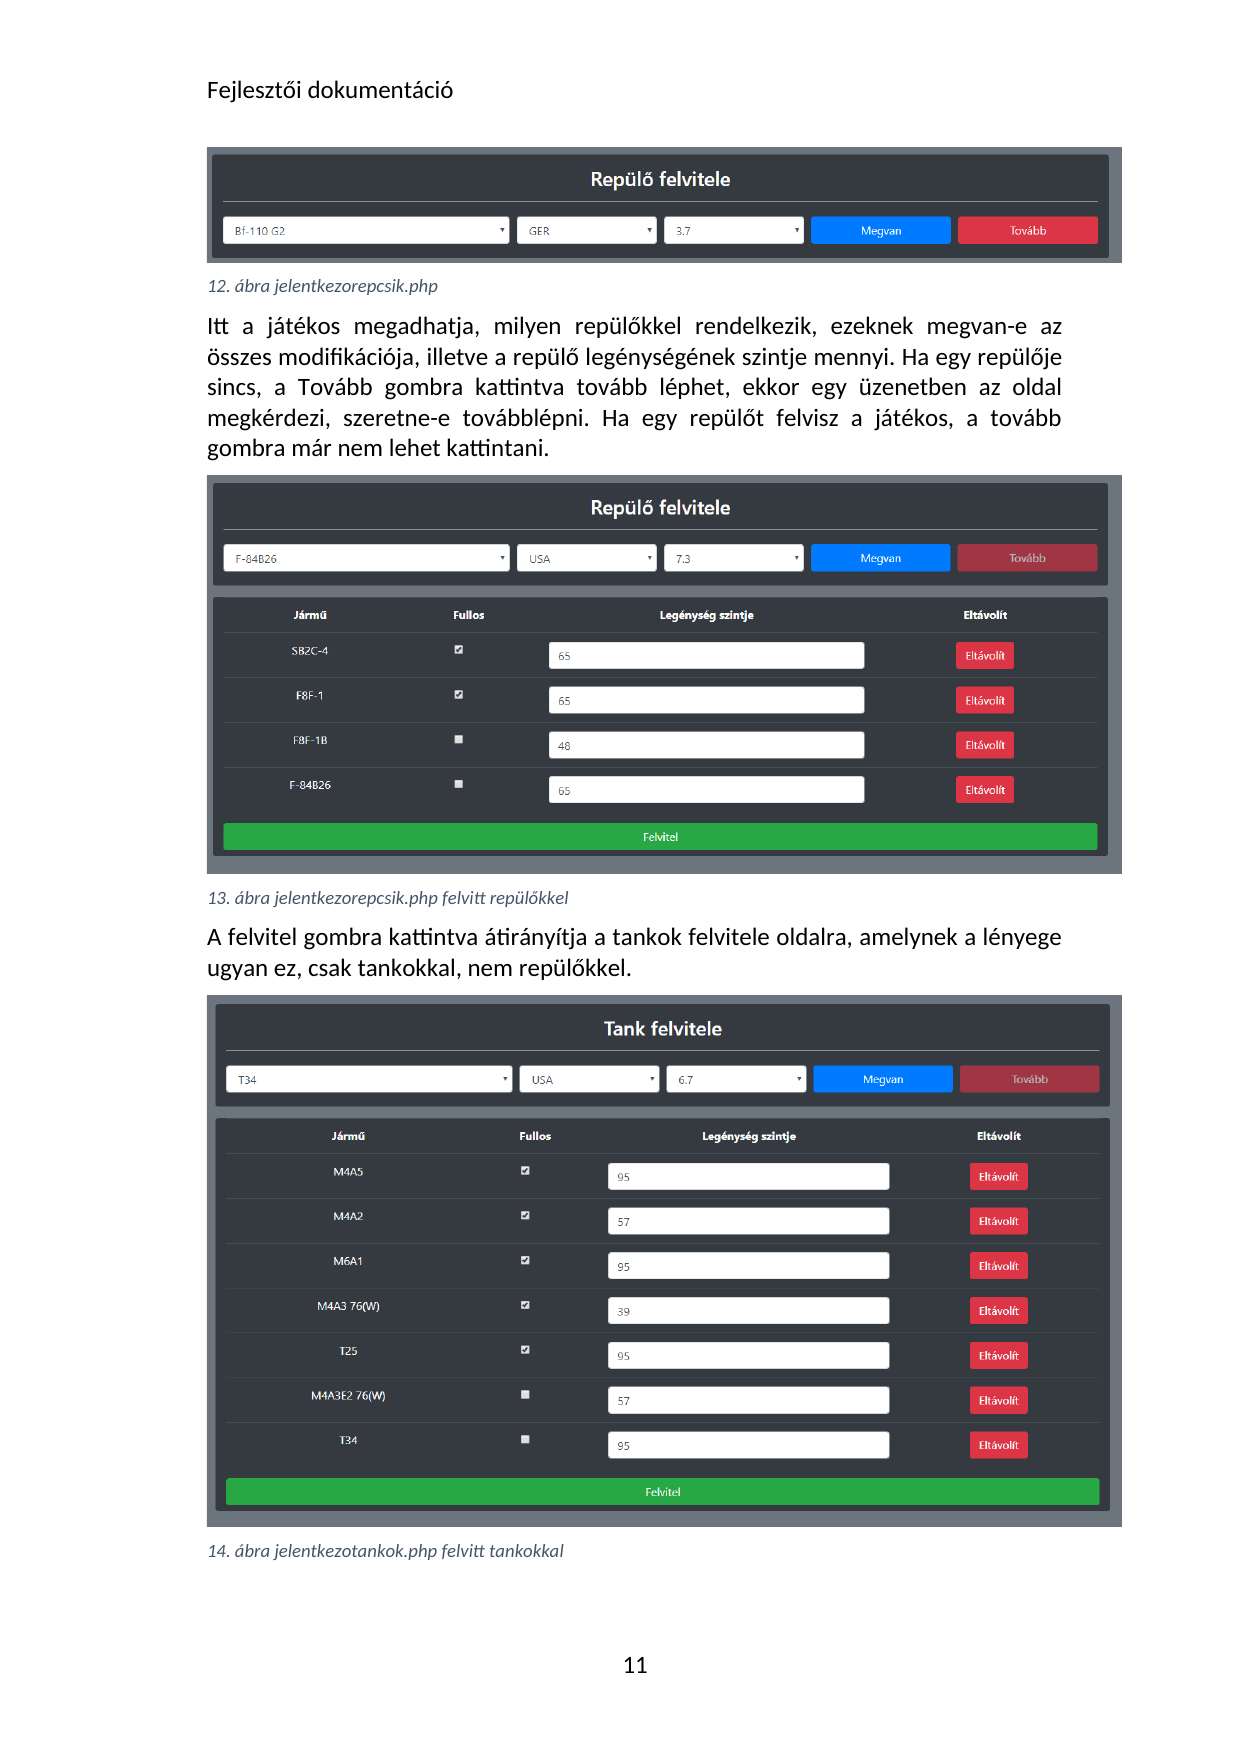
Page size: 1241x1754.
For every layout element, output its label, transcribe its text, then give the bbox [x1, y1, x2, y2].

picture [206, 475, 1122, 874]
picture [206, 147, 1122, 263]
text Itt a játékos megadhatja, milyen repülőkkel rendelkezik, ezeknek megvan-e az összes modifikációja, illetve a repülő legénységének szintje mennyi. Ha egy repülője sincs, a Tovább gombra kattintva tovább léphet, ekkor egy üzenetben az oldal megkérdezi, szeretne-e továbblépni. Ha egy repülőt felvisz a játékos, a tovább gombra már nem lehet kattintani. [207, 310, 1063, 463]
picture [206, 995, 1122, 1527]
text A felvitel gombra kattintva átirányítja a tankok felvitele oldalra, amelynek a lényege ugyan ez, csak tankokkal, nem repülőkkel. [207, 921, 1063, 982]
